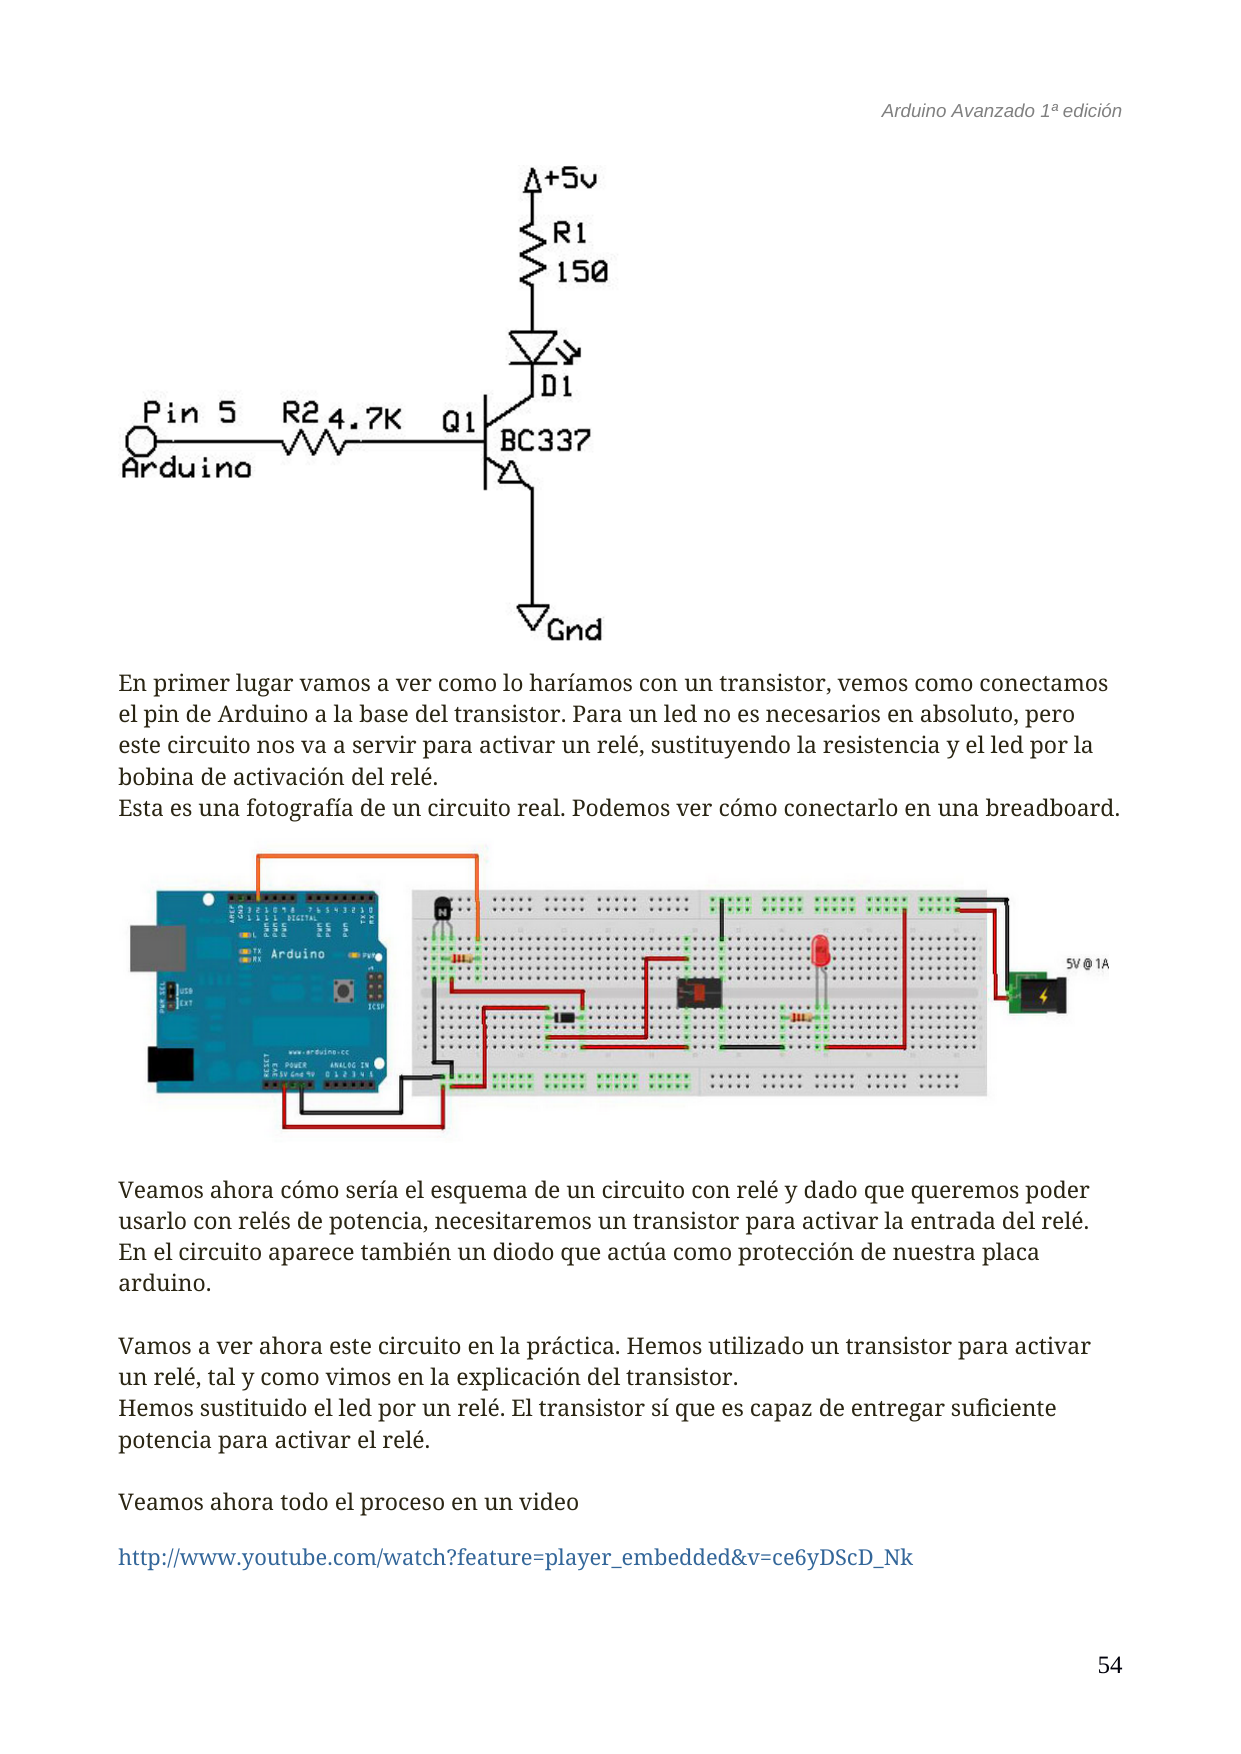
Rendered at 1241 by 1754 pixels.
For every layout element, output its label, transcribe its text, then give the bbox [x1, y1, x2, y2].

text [118, 134, 1122, 642]
text En primer lugar vamos a ver como lo haríamos con un transistor, vemos como conectamos el pin de Arduino a la base del transistor. Para un led no es necesarios en absoluto, pero este circuito nos va a servir para activar un relé, sustituyendo la resistencia y el led por la bobina de activación del relé. Esta es una fotografía de un circuito real. Podemos ver cómo conectarlo en una breadboard. Veamos ahora cómo sería el esquema de un circuito con relé y dado que queremos poder usarlo con relés de potencia, necesitaremos un transistor para activar la entrada del relé. En el circuito aparece también un diodo que actúa como protección de nuestra placa arduino. Vamos a ver ahora este circuito en la práctica. Hemos utilizado un transistor para activar un relé, tal y como vimos en la explicación del transistor. Hemos sustituido el led por un relé. El transistor sí que es capaz de entregar suficiente potencia para activar el relé. Veamos ahora todo el proceso en un video [118, 1143, 1122, 1517]
text En primer lugar vamos a ver como lo haríamos con un transistor, vemos como conectamos el pin de Arduino a la base del transistor. Para un led no es necesarios en absoluto, pero este circuito nos va a servir para activar un relé, sustituyendo la resistencia y el led por la bobina de activación del relé. Esta es una fotografía de un circuito real. Podemos ver cómo conectarlo en una breadboard. Veamos ahora cómo sería el esquema de un circuito con relé y dado que queremos poder usarlo con relés de potencia, necesitaremos un transistor para activar la entrada del relé. En el circuito aparece también un diodo que actúa como protección de nuestra placa arduino. Vamos a ver ahora este circuito en la práctica. Hemos utilizado un transistor para activar un relé, tal y como vimos en la explicación del transistor. Hemos sustituido el led por un relé. El transistor sí que es capaz de entregar suficiente potencia para activar el relé. Veamos ahora todo el proceso en un video [118, 667, 1122, 823]
picture [118, 823, 1123, 1143]
text http://www.youtube.com/watch?feature=player_embedded&v=ce6yDScD_Nk [118, 1542, 991, 1572]
picture [118, 165, 628, 642]
